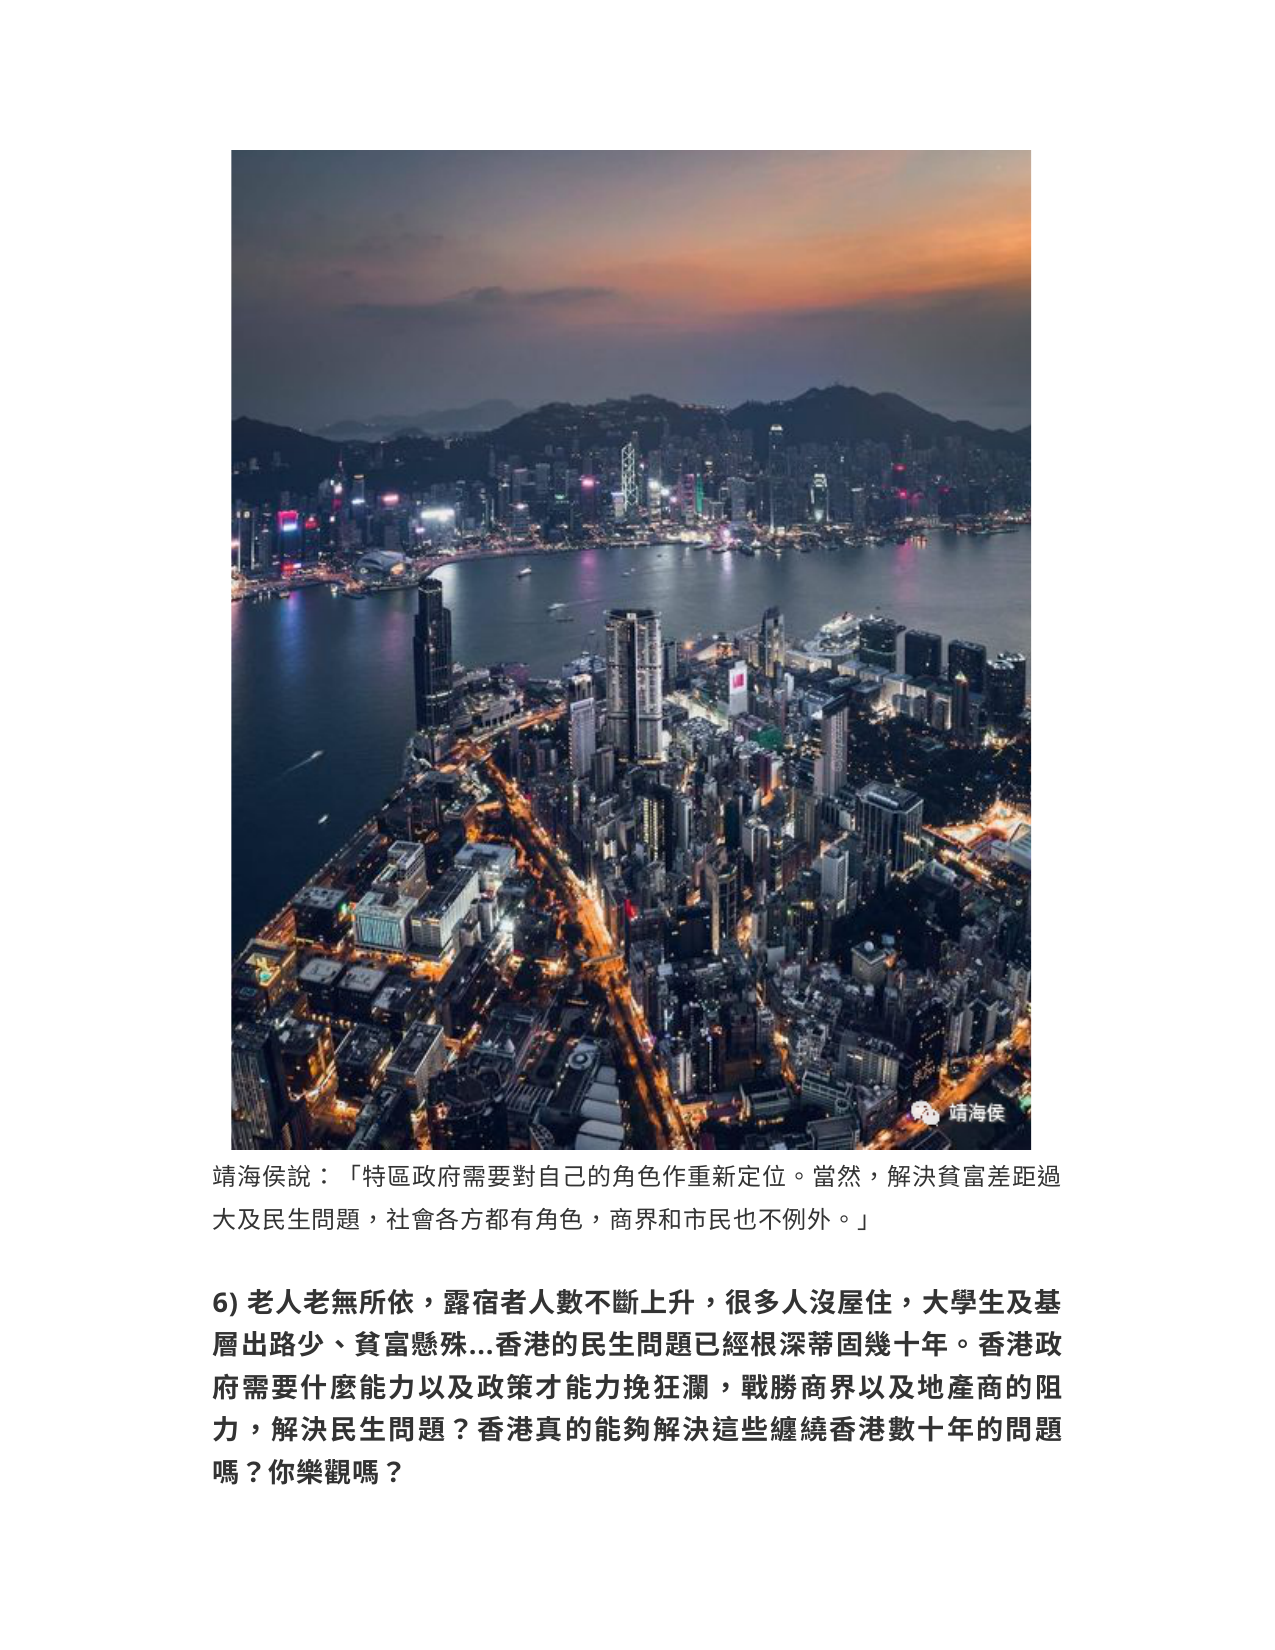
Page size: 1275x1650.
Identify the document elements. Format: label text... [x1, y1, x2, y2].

text 靖海侯說：「特區政府需要對自己的角色作重新定位。當然，解決貧富差距過大及民生問題，社會各方都有角色，商界和市民也不例外。」 [212, 1150, 1062, 1235]
picture [231, 150, 1032, 1150]
text 6) 老人老無所依，露宿者人數不斷上升，很多人沒屋住，大學生及基層出路少、貧富懸殊...香港的民生問題已經根深蒂固幾十年。香港政府需要什麼能力以及政策才能力挽狂瀾，戰勝商界以及地產商的阻力，解決民生問題？香港真的能夠解決這些纏繞香港數十年的問題嗎？你樂觀嗎？ [212, 1277, 1062, 1490]
